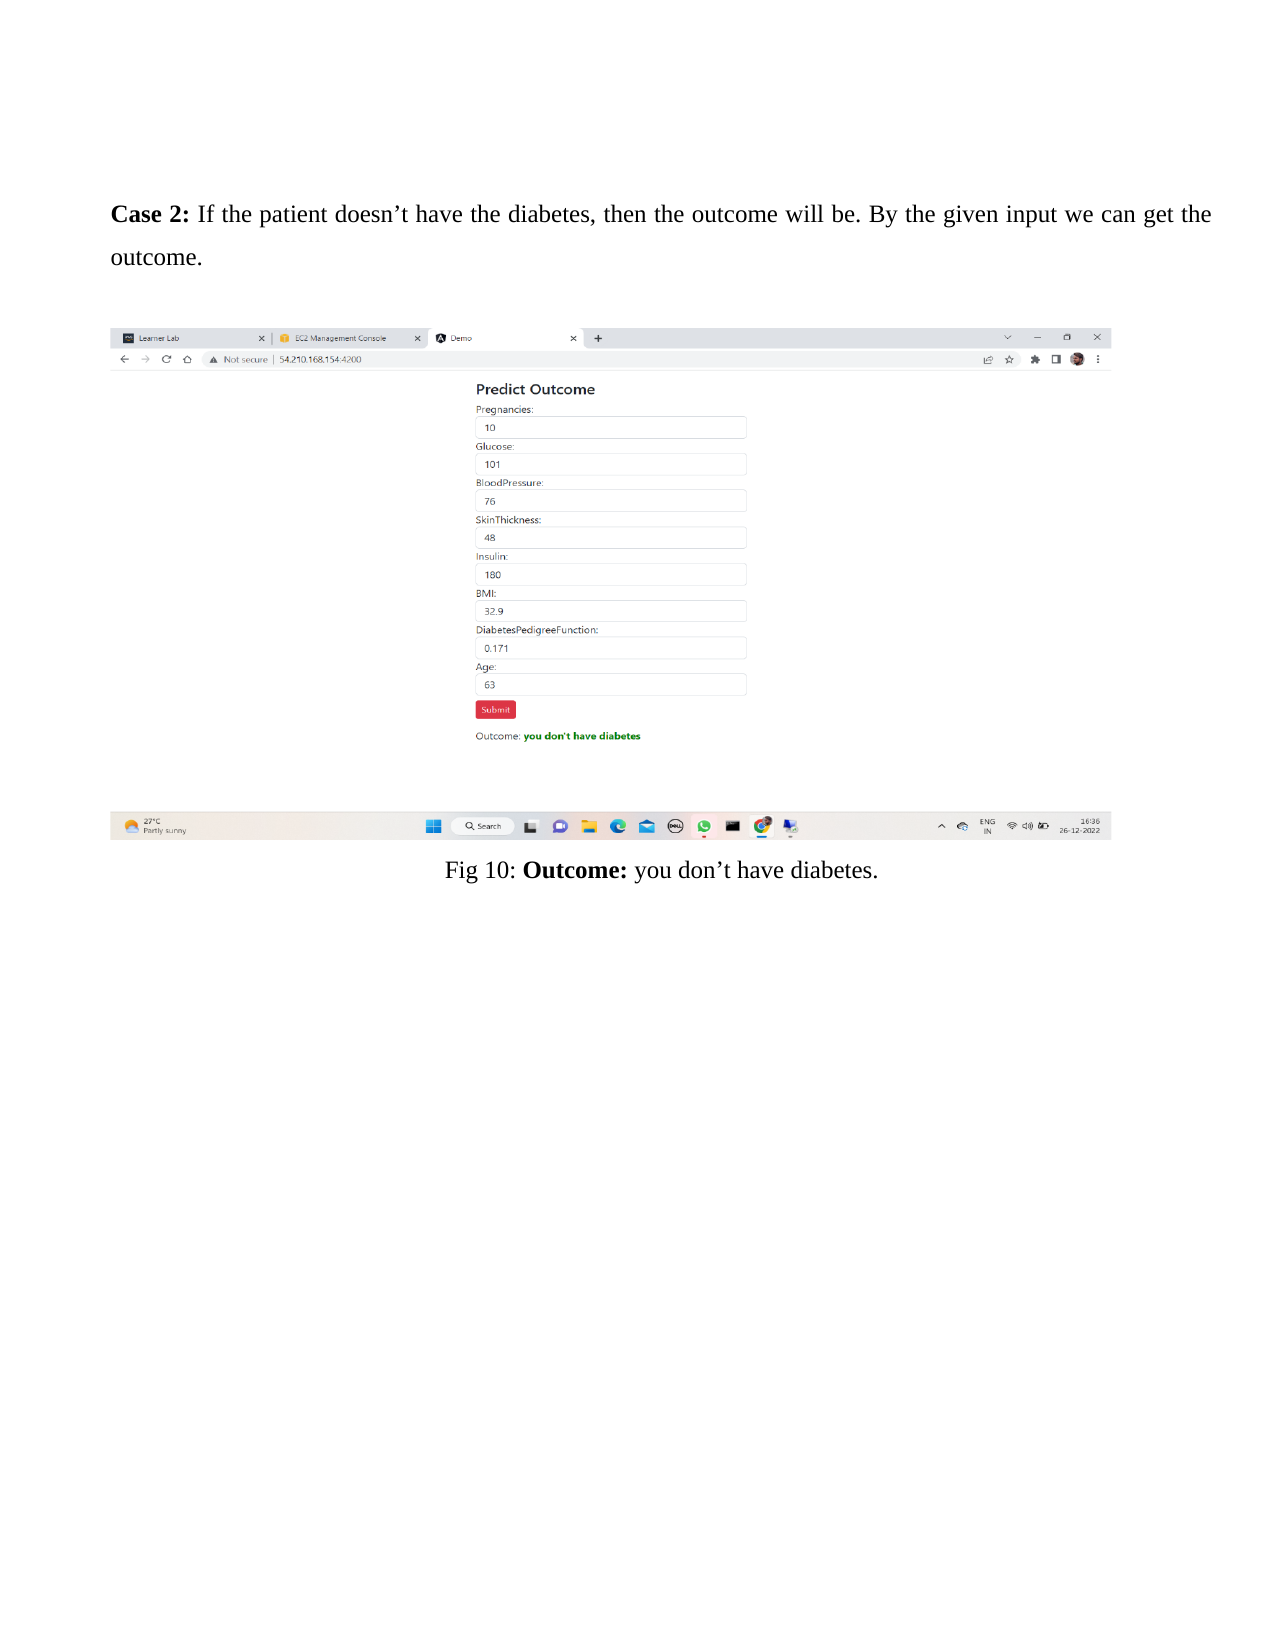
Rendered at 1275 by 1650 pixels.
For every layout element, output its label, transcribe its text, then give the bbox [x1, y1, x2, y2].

picture [110, 328, 1112, 840]
text Fig 10: Outcome: you don’t have diabetes. [110, 856, 1212, 884]
text Case 2: If the patient doesn’t have the diabetes, then the outcome will be. By the given input we can get the outcome. [110, 199, 1212, 271]
